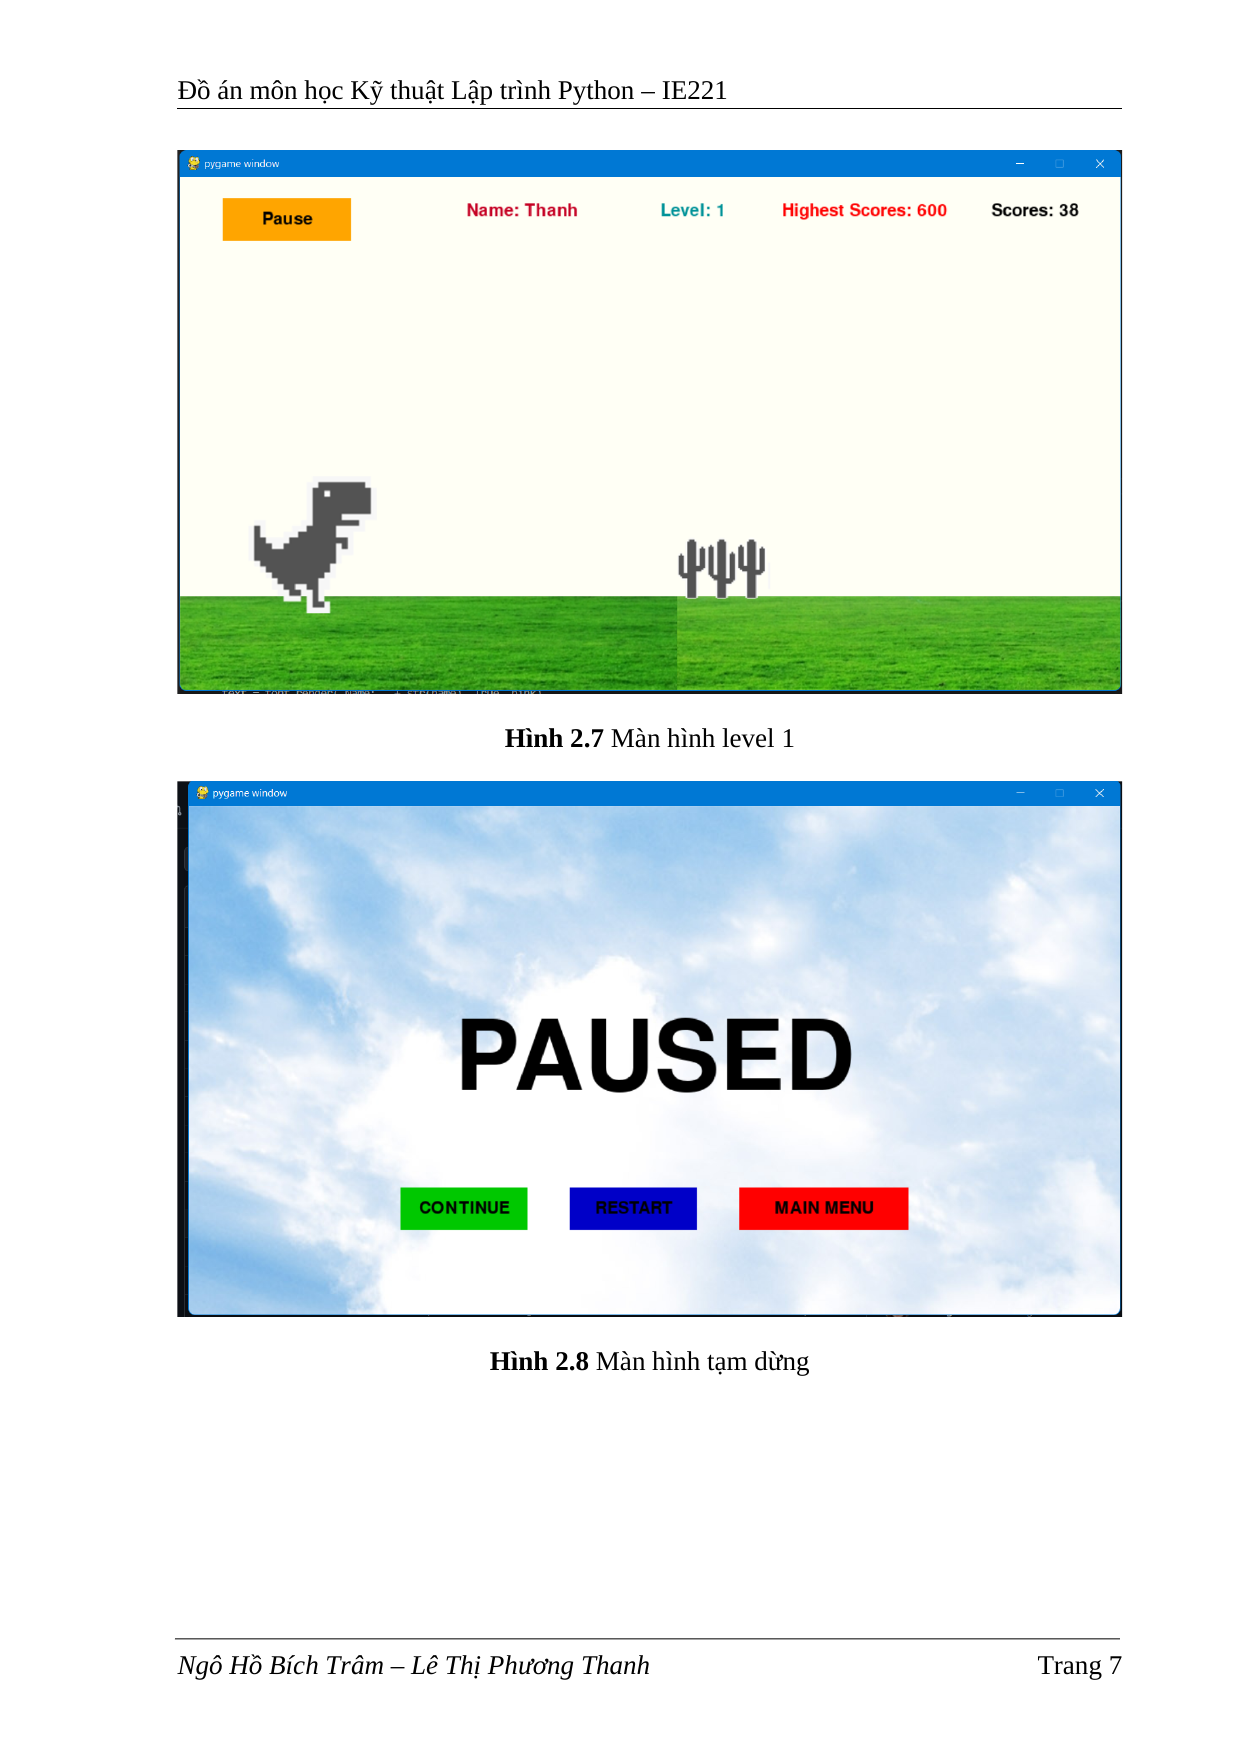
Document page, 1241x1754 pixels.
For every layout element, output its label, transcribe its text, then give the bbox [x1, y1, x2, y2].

text Hình 2.7 Màn hình level 1 [177, 722, 1122, 753]
picture [177, 150, 1123, 694]
picture [177, 781, 1123, 1317]
text Hình 2.8 Màn hình tạm dừng [177, 1345, 1122, 1376]
